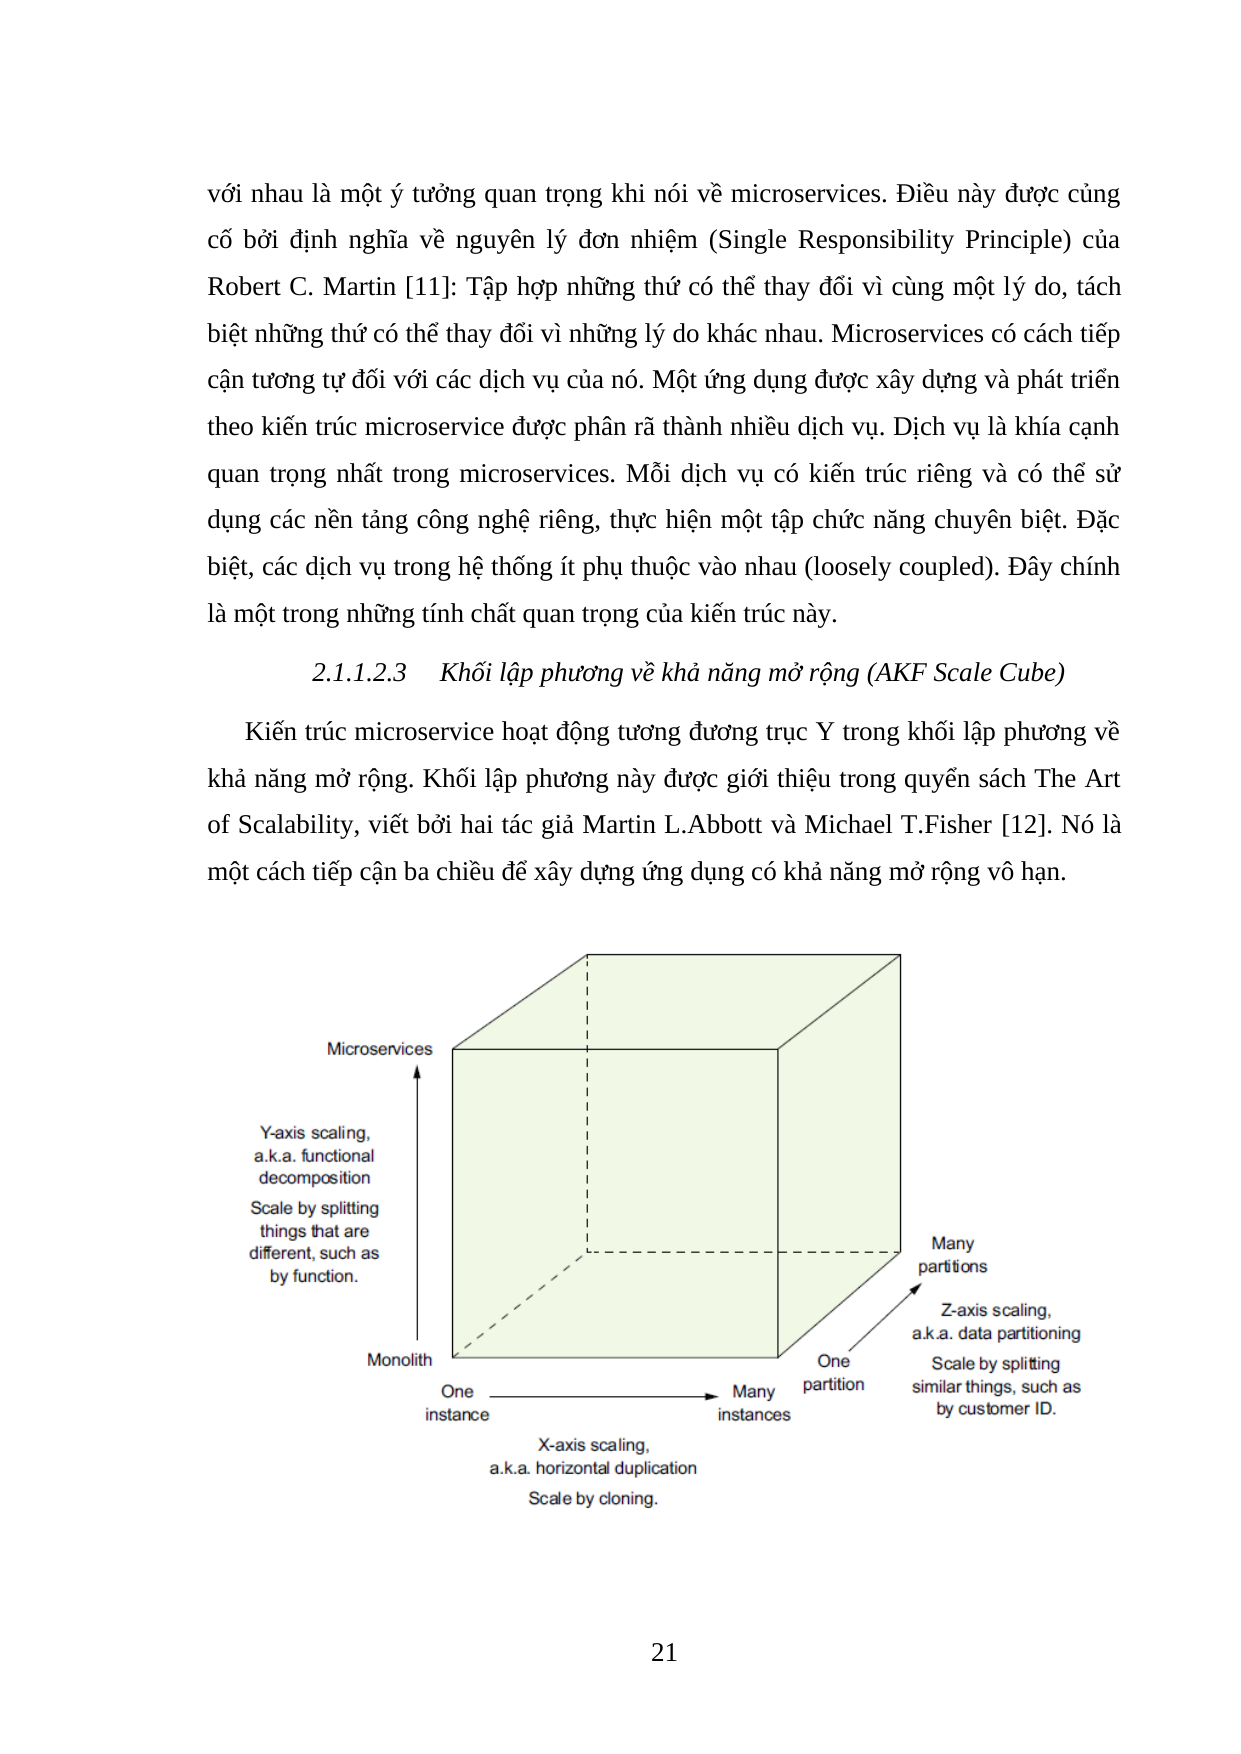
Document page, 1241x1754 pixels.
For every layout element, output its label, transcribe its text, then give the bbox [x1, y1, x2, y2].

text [207, 177, 1122, 628]
subtitle Khối lập phương về khả năng mở rộng (AKF Scale Cube) [312, 656, 1122, 687]
picture [208, 914, 1121, 1536]
text Kiến trúc microservice hoạt động tương đương trục Y trong khối lập phương về khả năng mở rộng. Khối lập phương này được giới thiệu trong quyển sách The Art of Scalability, viết bởi hai tác giả Martin L.Abbott và Michael T.Fisher . Nó là một cách tiếp cận ba chiều để xây dựng ứng dụng có khả năng mở rộng vô hạn. [207, 715, 1122, 886]
